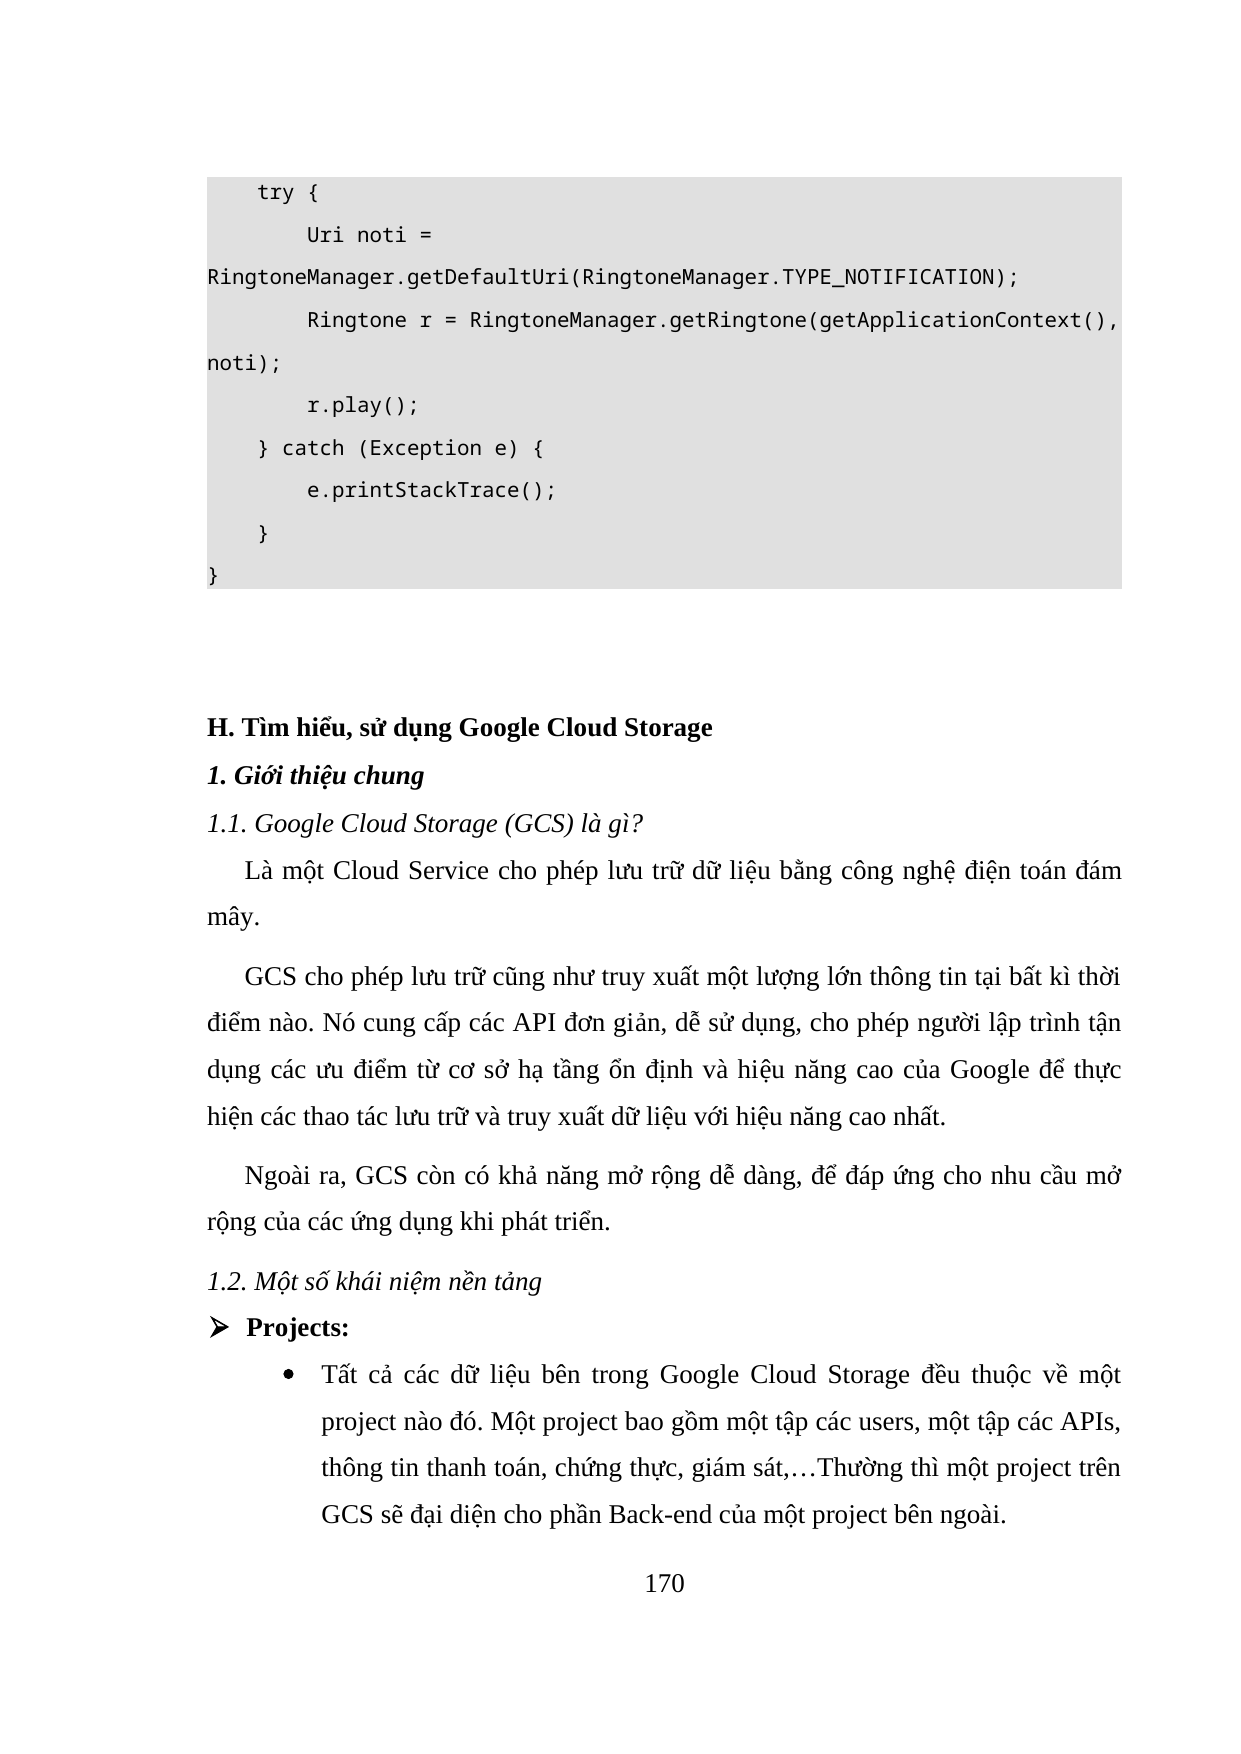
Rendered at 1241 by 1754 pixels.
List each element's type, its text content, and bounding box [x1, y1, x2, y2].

text 1.1. Google Cloud Storage (GCS) là gì? [207, 807, 1122, 838]
text Ngoài ra, GCS còn có khả năng mở rộng dễ dàng, để đáp ứng cho nhu cầu mở rộng của các ứng dụng khi phát triển. [207, 1159, 1122, 1237]
text Là một Cloud Service cho phép lưu trữ dữ liệu bằng công nghệ điện toán đám mây. [207, 854, 1122, 932]
text 1. Giới thiệu chung [207, 759, 1122, 790]
text GCS cho phép lưu trữ cũng như truy xuất một lượng lớn thông tin tại bất kì thời điểm nào. Nó cung cấp các API đơn giản, dễ sử dụng, cho phép người lập trình tận dụng các ưu điểm từ cơ sở hạ tầng ổn định và hiệu năng cao của Google để thực hiện các thao tác lưu trữ và truy xuất dữ liệu với hiệu năng cao nhất. [207, 959, 1122, 1131]
text H. Tìm hiểu, sử dụng Google Cloud Storage [207, 711, 1122, 742]
list Projects: [209, 1311, 1122, 1342]
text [207, 177, 1122, 589]
text 1.2. Một số khái niệm nền tảng [207, 1264, 1122, 1296]
list Tất cả các dữ liệu bên trong Google Cloud Storage đều thuộc về một project nào đó. Một project bao gồm một tập các users, một tập các APIs, thông tin thanh toán, chứng thực, giám sát,…Thường thì một project trên GCS sẽ đại diện cho phần Back-end của một project bên ngoài. [284, 1358, 1122, 1529]
